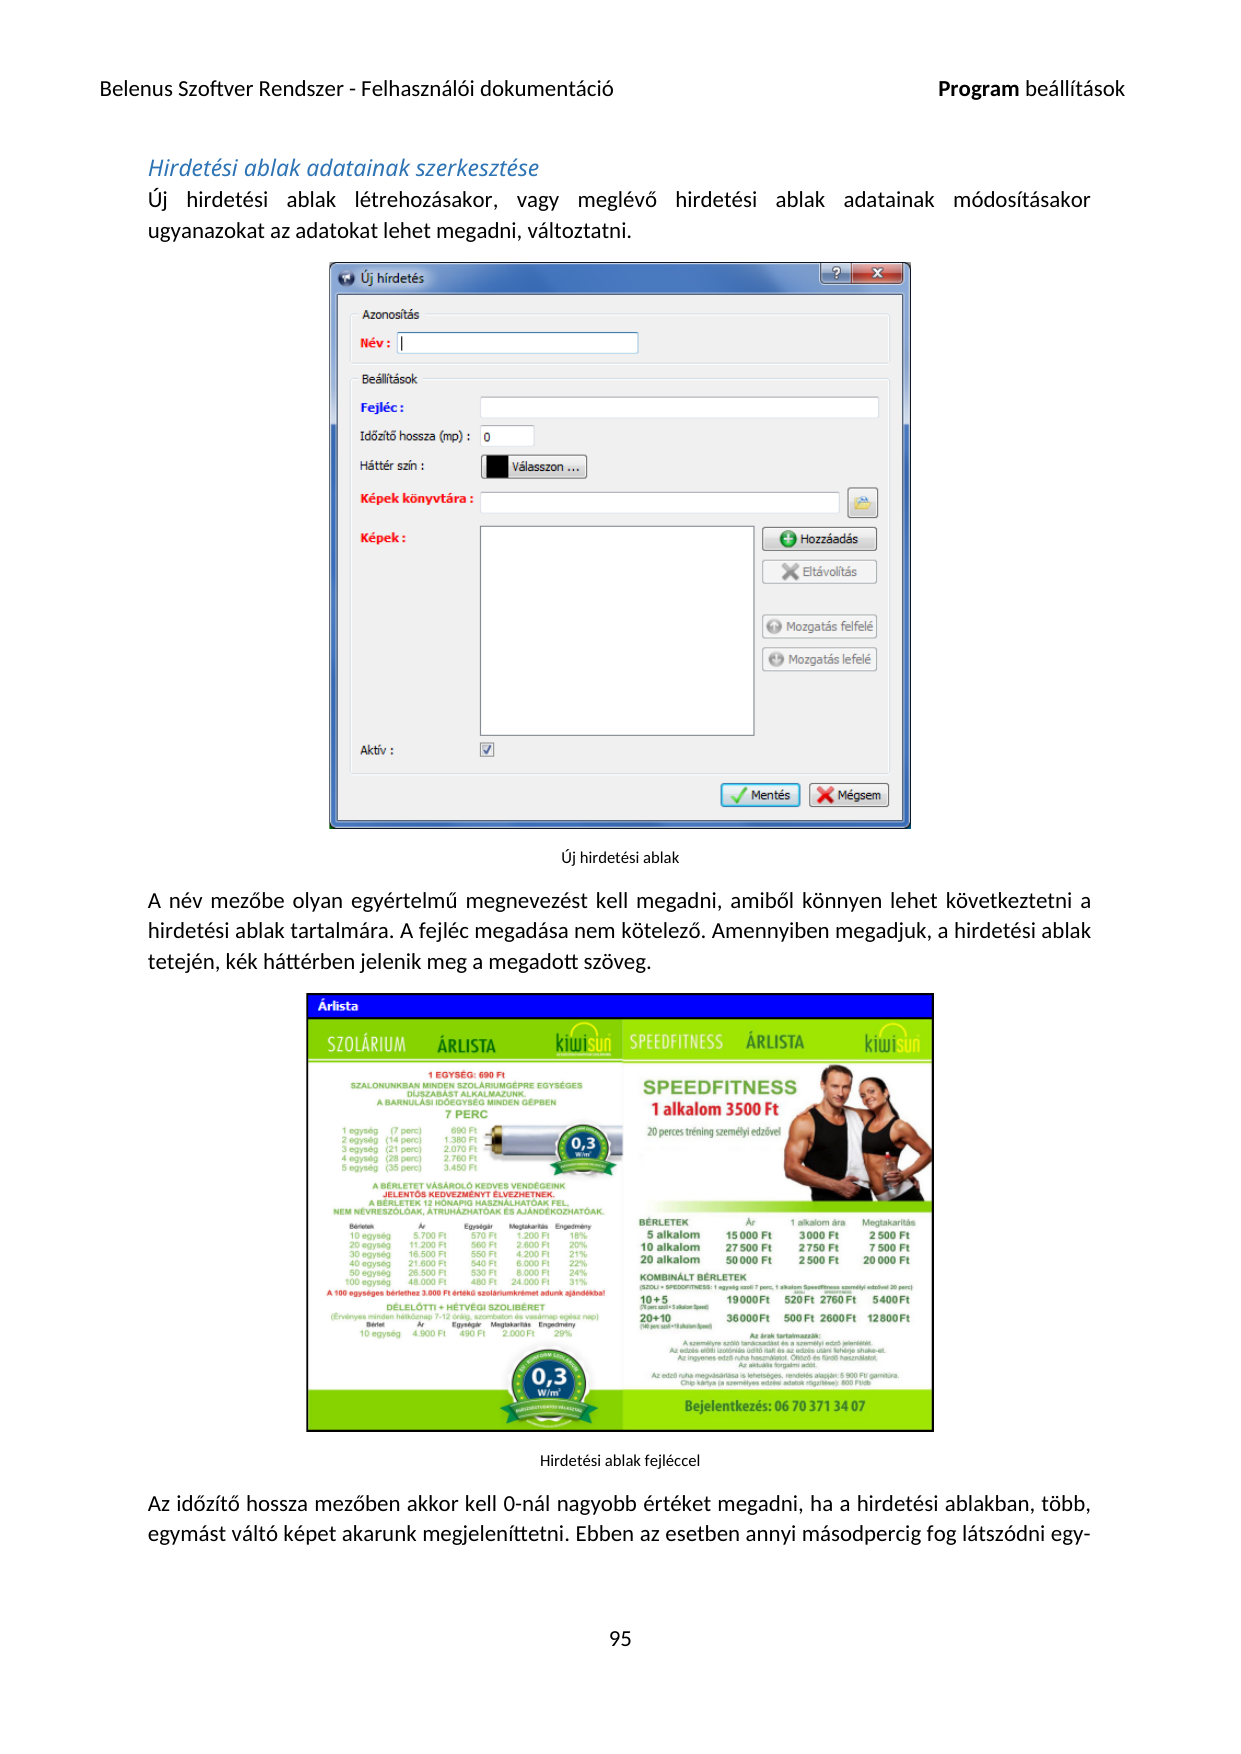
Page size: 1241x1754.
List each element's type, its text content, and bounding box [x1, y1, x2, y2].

text A név mezőbe olyan egyértelmű megnevezést kell megadni, amiből könnyen lehet következtetni a hirdetési ablak tartalmára. A fejléc megadása nem kötelező. Amennyiben megadjuk, a hirdetési ablak tetején, kék háttérben jelenik meg a megadott szöveg. [148, 886, 1093, 975]
text Új hirdetési ablak létrehozásakor, vagy meglévő hirdetési ablak adatainak módosításakor ugyanazokat az adatokat lehet megadni, változtatni. [148, 186, 1093, 244]
picture [306, 993, 934, 1432]
text Hirdetési ablak fejléccel [148, 1450, 1093, 1470]
text Új hirdetési ablak [148, 848, 1093, 868]
picture [329, 262, 911, 829]
subtitle Hirdetési ablak adatainak szerkesztése [148, 152, 1093, 183]
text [148, 1489, 1093, 1547]
